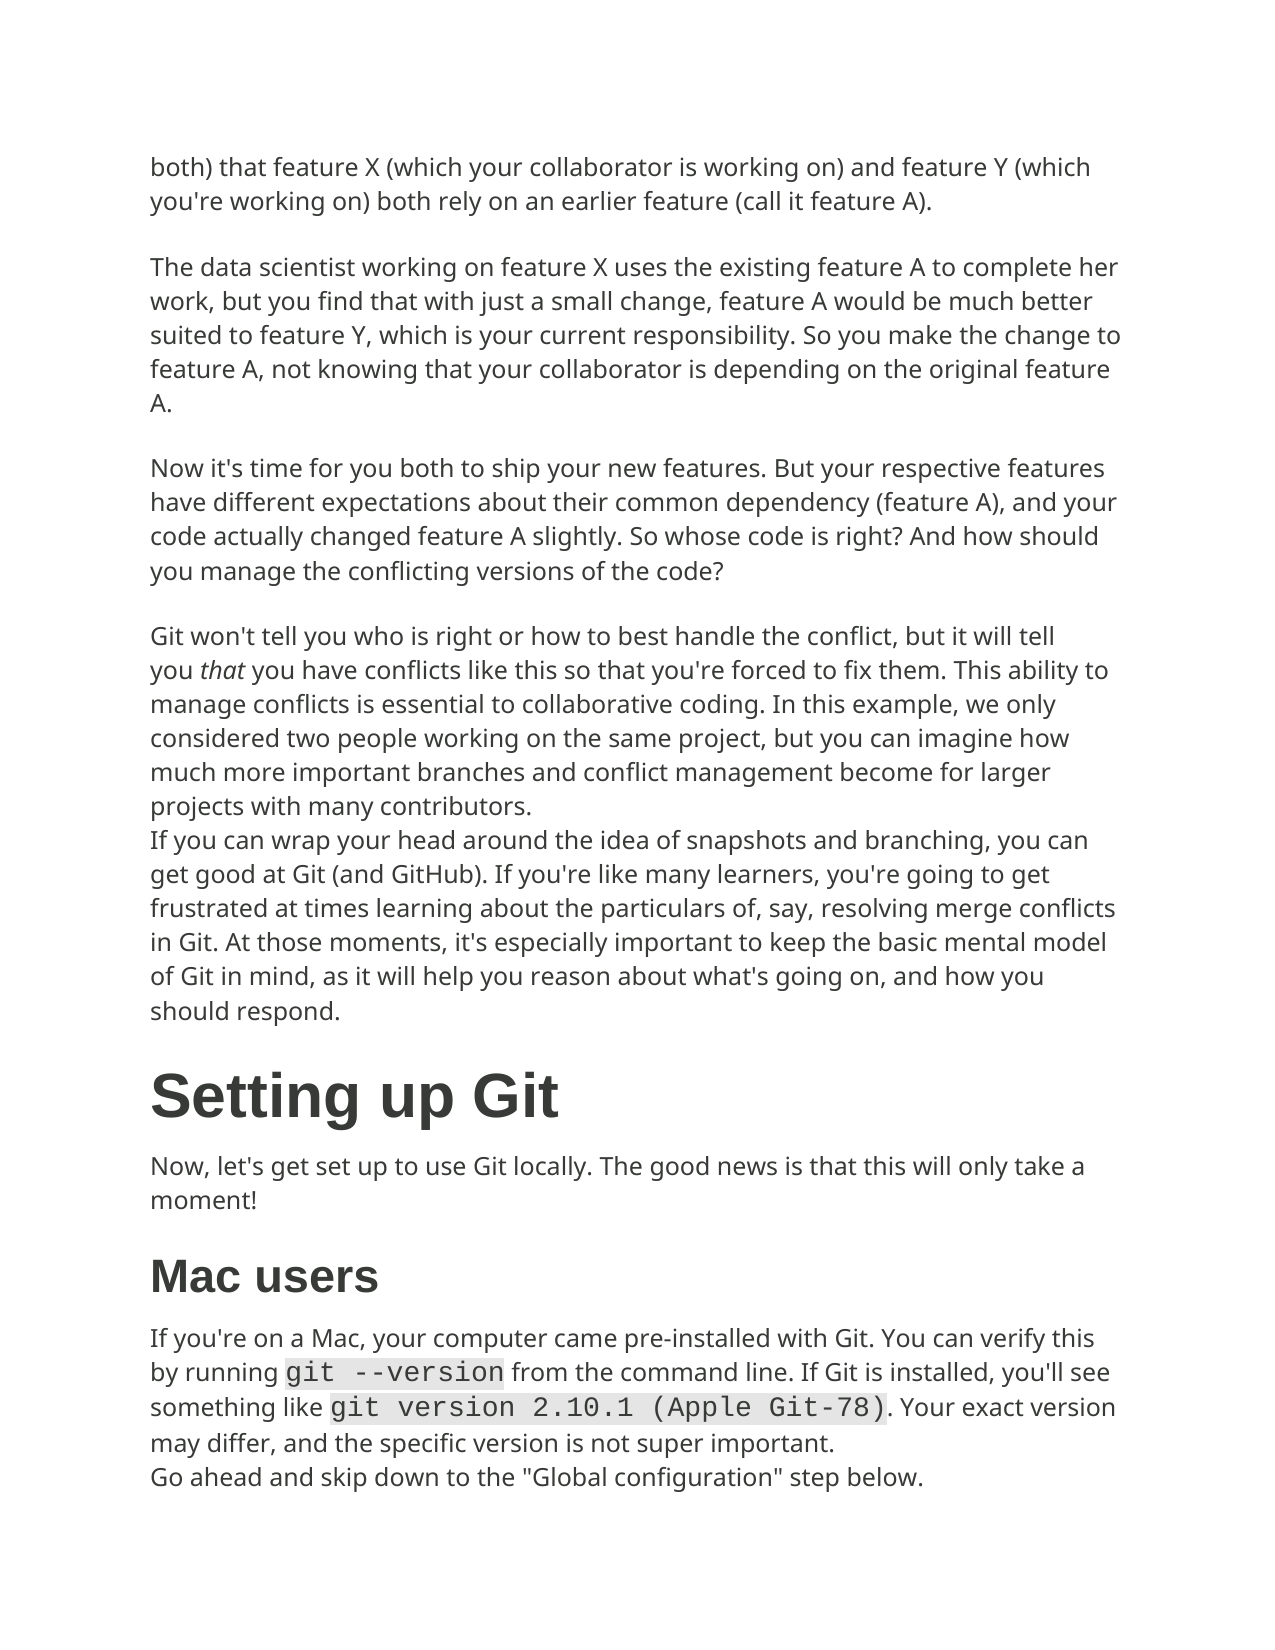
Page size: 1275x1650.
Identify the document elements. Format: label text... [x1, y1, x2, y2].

subtitle Mac users [150, 1248, 1125, 1302]
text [150, 150, 1125, 218]
text Git won't tell you who is right or how to best handle the conflict, but it will tell you that you have conflicts like this so that you're forced to fix them. This ability to manage conflicts is essential to collaborative coding. In this example, we only considered two people working on the same project, but you can imagine how much more important branches and conflict management become for larger projects with many contributors. [150, 618, 1125, 823]
text Now it's time for you both to ship your new features. But your respective features have different expectations about their common dependency (feature A), and your code actually changed feature A slightly. So whose code is right? And how should you manage the conflicting versions of the code? [150, 451, 1125, 587]
text Go ahead and skip down to the "Global configuration" step below. [150, 1459, 1125, 1493]
subtitle Setting up Git [150, 1058, 1125, 1130]
text If you can wrap your head around the idea of snapshots and branching, you can get good at Git (and GitHub). If you're like many learners, you're going to get frustrated at times learning about the particulars of, say, resolving merge conflicts in Git. At those moments, it's especially important to keep the basic mental model of Git in mind, as it will help you reason about what's going on, and how you should respond. [150, 823, 1125, 1027]
text The data scientist working on feature X uses the existing feature A to complete her work, but you find that with just a small change, feature A would be much better suited to feature Y, which is your current responsibility. So you make the change to feature A, not knowing that your collaborator is depending on the original feature A. [150, 249, 1125, 420]
text Now, let's get set up to use Git locally. The good news is that this will only take a moment! [150, 1149, 1125, 1217]
text If you're on a Mac, your computer came pre-installed with Git. You can verify this by running git --version from the command line. If Git is installed, you'll see something like git version 2.10.1 (Apple Git-78). Your exact version may differ, and the specific version is not super important. [150, 1321, 1125, 1459]
